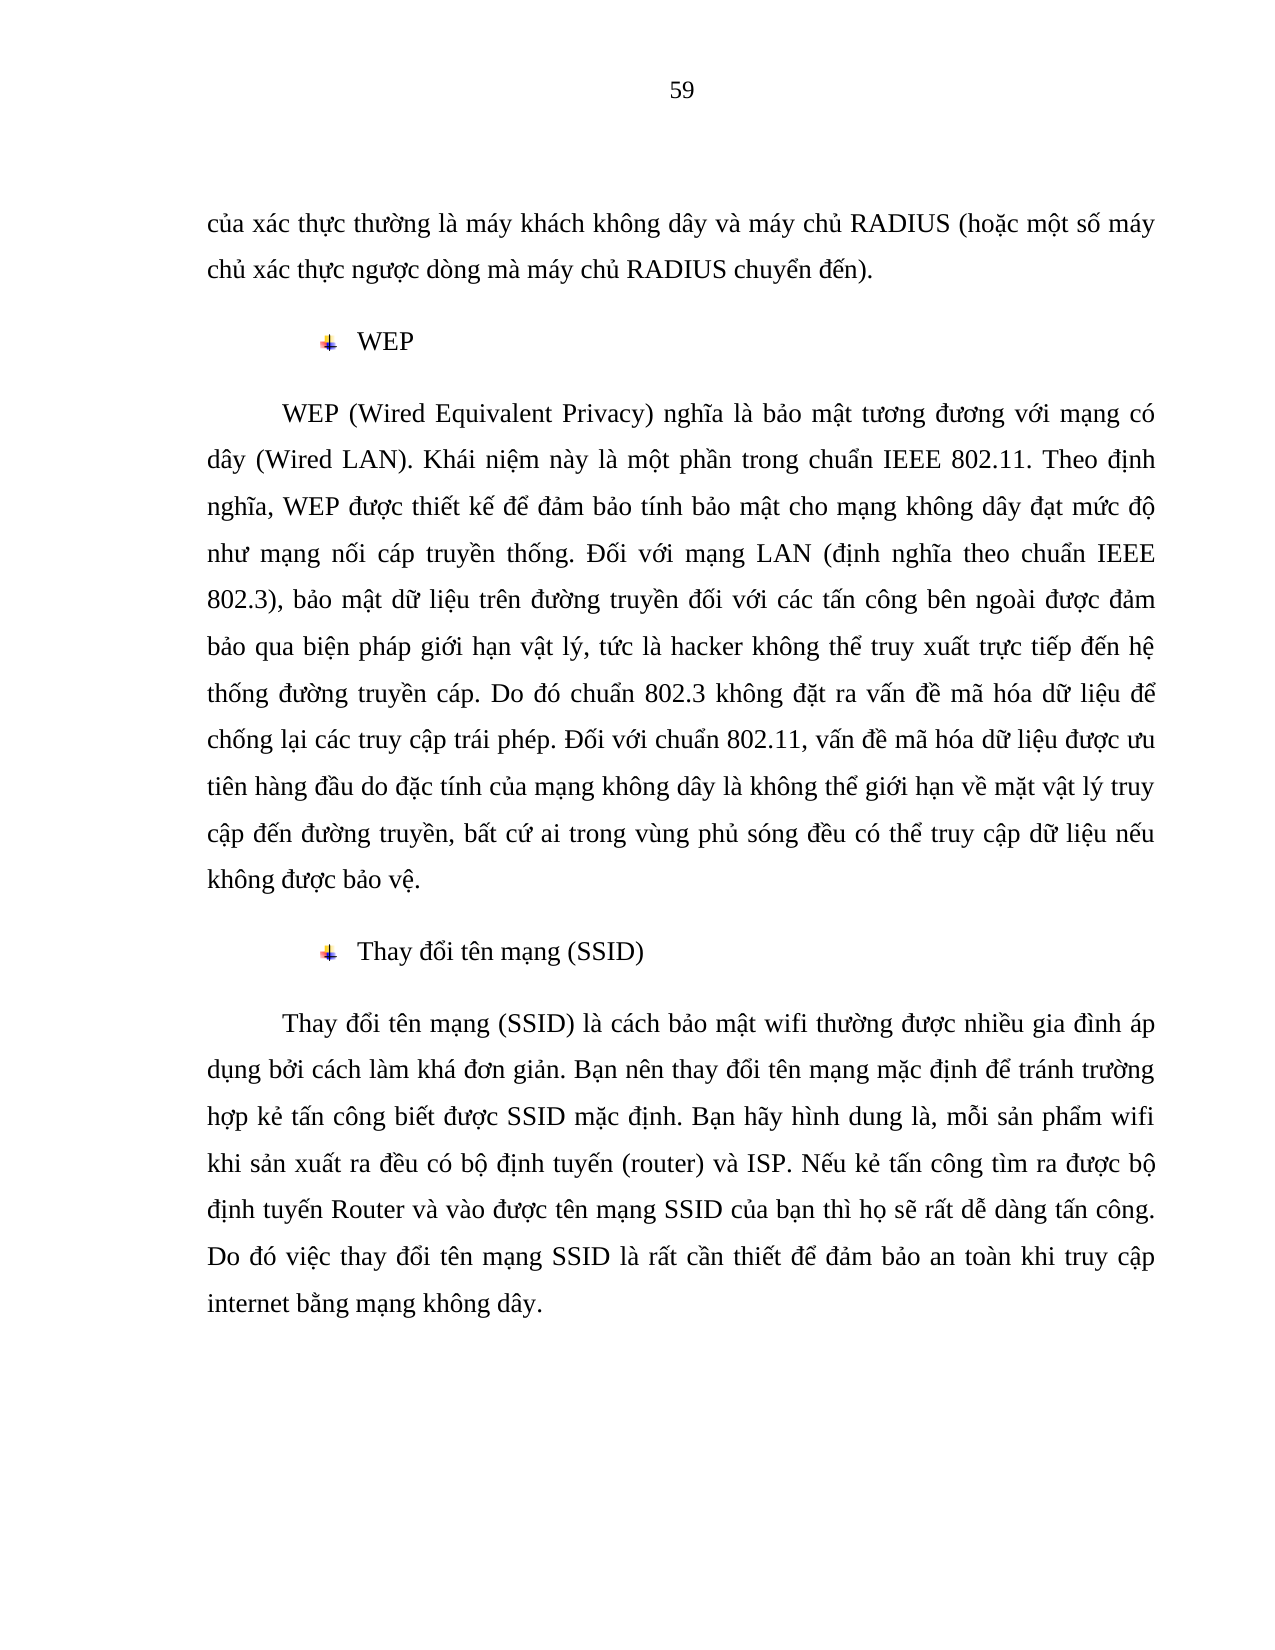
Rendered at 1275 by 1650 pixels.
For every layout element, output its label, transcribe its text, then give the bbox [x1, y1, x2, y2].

list Thay đổi tên mạng (SSID) [319, 935, 1157, 966]
text WEP (Wired Equivalent Privacy) nghĩa là bảo mật tương đương với mạng có dây (Wired LAN). Khái niệm này là một phần trong chuẩn IEEE 802.11. Theo định nghĩa, WEP được thiết kế để đảm bảo tính bảo mật cho mạng không dây đạt mức độ như mạng nối cáp truyền thống. Đối với mạng LAN (định nghĩa theo chuẩn IEEE 802.3), bảo mật dữ liệu trên đường truyền đối với các tấn công bên ngoài được đảm bảo qua biện pháp giới hạn vật lý, tức là hacker không thể truy xuất trực tiếp đến hệ thống đường truyền cáp. Do đó chuẩn 802.3 không đặt ra vấn đề mã hóa dữ liệu để chống lại các truy cập trái phép. Đối với chuẩn 802.11, vấn đề mã hóa dữ liệu được ưu tiên hàng đầu do đặc tính của mạng không dây là không thể giới hạn về mặt vật lý truy cập đến đường truyền, bất cứ ai trong vùng phủ sóng đều có thể truy cập dữ liệu nếu không được bảo vệ. [207, 397, 1157, 894]
picture [320, 333, 337, 351]
text Thay đổi tên mạng (SSID) là cách bảo mật wifi thường được nhiều gia đình áp dụng bởi cách làm khá đơn giản. Bạn nên thay đổi tên mạng mặc định để tránh trường hợp kẻ tấn công biết được SSID mặc định. Bạn hãy hình dung là, mỗi sản phẩm wifi khi sản xuất ra đều có bộ định tuyến (router) và ISP. Nếu kẻ tấn công tìm ra được bộ định tuyến Router và vào được tên mạng SSID của bạn thì họ sẽ rất dễ dàng tấn công. Do đó việc thay đổi tên mạng SSID là rất cần thiết để đảm bảo an toàn khi truy cập internet bằng mạng không dây. [207, 1007, 1157, 1318]
picture [320, 943, 337, 961]
list WEP [319, 325, 1157, 356]
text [207, 207, 1157, 284]
